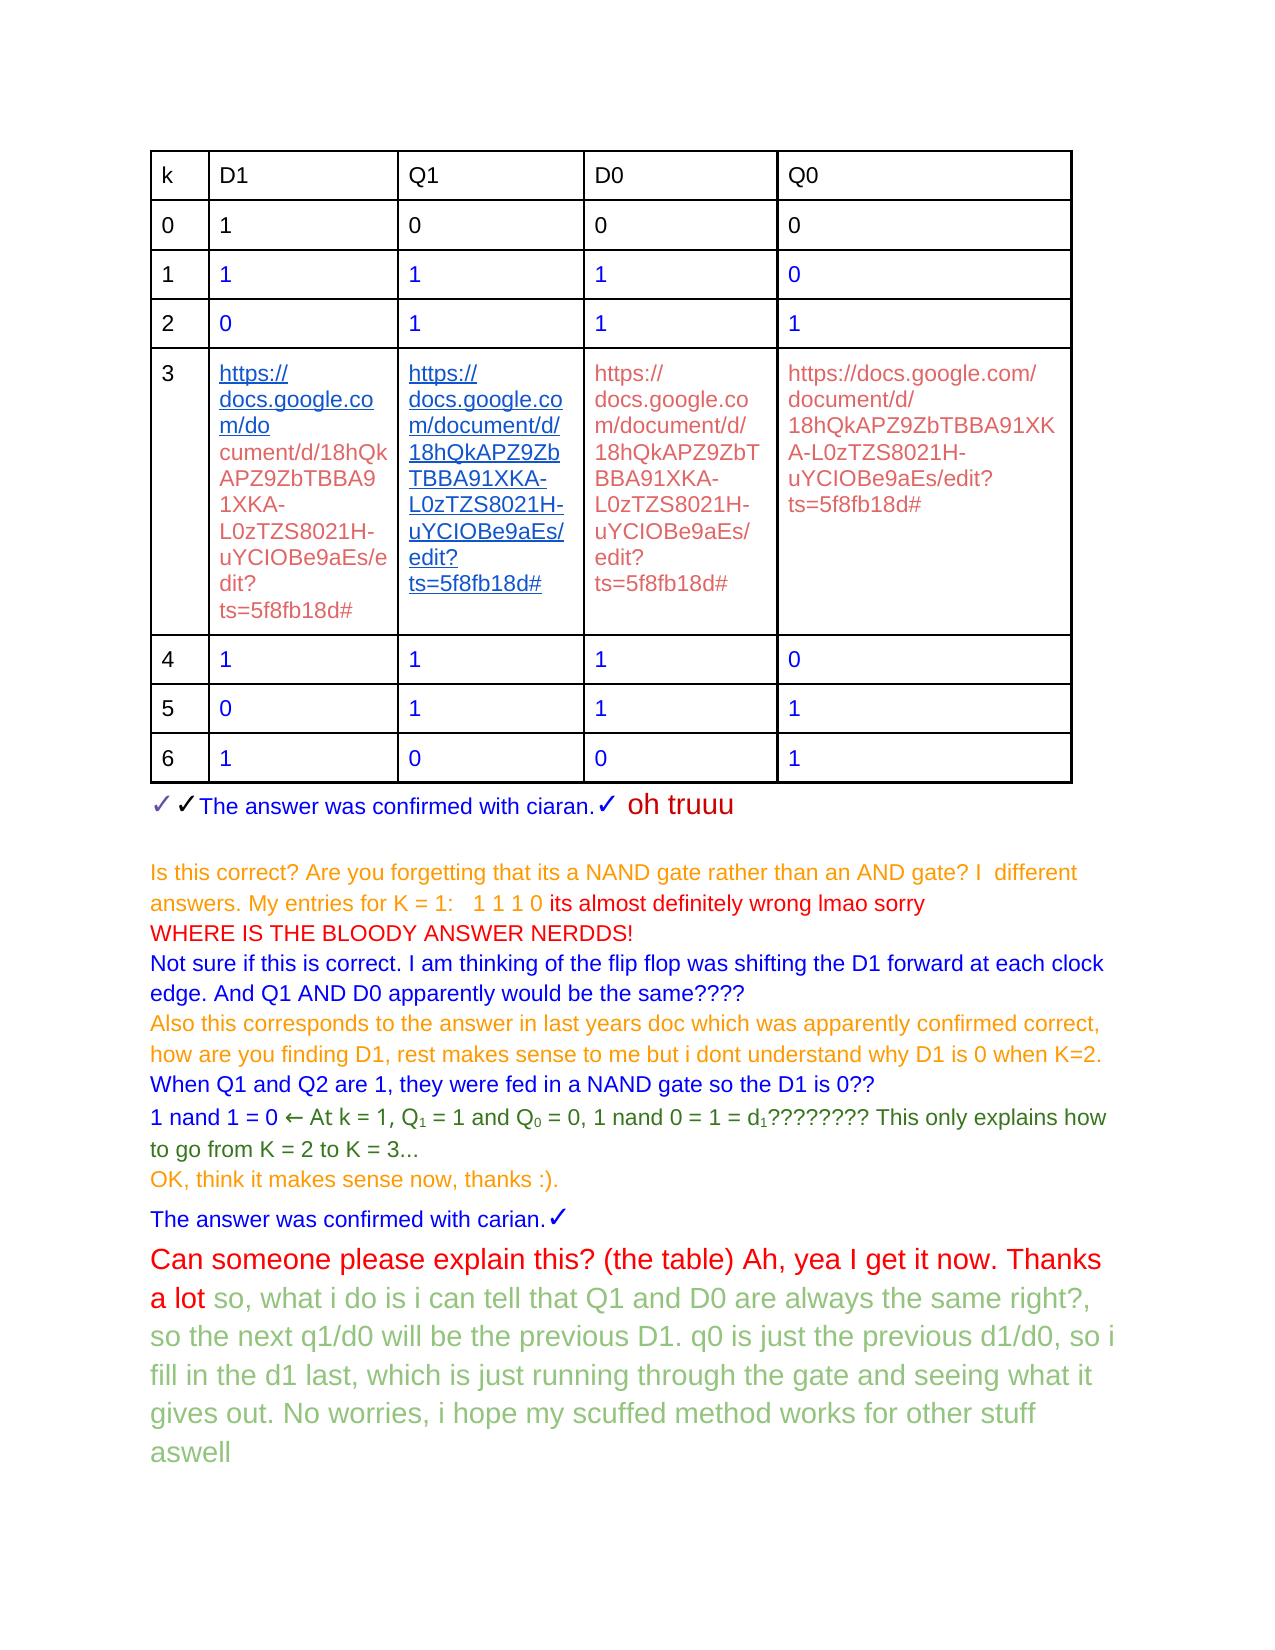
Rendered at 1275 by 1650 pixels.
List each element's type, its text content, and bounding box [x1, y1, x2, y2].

table_cell 1 [210, 251, 397, 298]
table_cell 1 [399, 300, 583, 347]
table_cell 1 [399, 251, 583, 298]
table_cell 0 [152, 201, 208, 248]
table_cell 1 [210, 201, 397, 248]
table_cell https://docs.google.com/document/d/18hQkAPZ9ZbTBBA91XKA-L0zTZS8021H-uYCIOBe9aEs/edit?ts=5f8fb18d# [779, 349, 1070, 633]
table_cell 4 [152, 636, 208, 683]
text Is this correct? Are you forgetting that its a NAND gate rather than an AND gate? I different answers. My entries for K = 1: 1 1 1 0 its almost definitely wrong lmao sorry [150, 859, 1125, 916]
table_cell 1 [399, 685, 583, 732]
table_cell 0 [779, 636, 1070, 683]
table_header Q1 [399, 152, 583, 199]
table_header D1 [210, 152, 397, 199]
table_cell 1 [585, 251, 776, 298]
table_cell 2 [152, 300, 208, 347]
table_cell https://docs.google.com/document/d/18hQkAPZ9ZbTBBA91XKA-L0zTZS8021H-uYCIOBe9aEs/edit?ts=5f8fb18d# [585, 349, 776, 633]
table_cell 0 [210, 300, 397, 347]
text WHERE IS THE BLOODY ANSWER NERDDS! [150, 920, 1125, 946]
table_cell 0 [399, 734, 583, 781]
table_cell 1 [585, 636, 776, 683]
table_cell 0 [585, 734, 776, 781]
table_cell 1 [779, 300, 1070, 347]
table_cell 1 [210, 636, 397, 683]
text OK, think it makes sense now, thanks :). [150, 1166, 1125, 1193]
table_cell 0 [585, 201, 776, 248]
table_cell 6 [152, 734, 208, 781]
table_cell https://docs.google.com/document/d/18hQkAPZ9ZbTBBA91XKA-L0zTZS8021H-uYCIOBe9aEs/edit?ts=5f8fb18d# [399, 349, 583, 633]
table_cell 1 [152, 251, 208, 298]
table_cell 3 [152, 349, 208, 633]
table_cell https://docs.google.com/do cument/d/18hQkAPZ9ZbTBBA91XKA-L0zTZS8021H-uYCIOBe9aEs/edit?ts=5f8fb18d# [210, 349, 397, 633]
table_header D0 [585, 152, 776, 199]
text 1 nand 1 = 0 ← At k = 1, Q1 = 1 and Q0 = 0, 1 nand 0 = 1 = d1???????? This only explains how to go from K = 2 to K = 3... [150, 1101, 1125, 1162]
text Not sure if this is correct. I am thinking of the flip flop was shifting the D1 forward at each clock edge. And Q1 AND D0 apparently would be the same???? [150, 950, 1125, 1006]
table_cell 0 [779, 251, 1070, 298]
table_cell 0 [210, 685, 397, 732]
table_cell 1 [779, 685, 1070, 732]
table_cell 1 [210, 734, 397, 781]
text ✓✓The answer was confirmed with ciaran.✓ oh truuu [150, 783, 1125, 823]
table_cell 1 [779, 734, 1070, 781]
table_cell 0 [779, 201, 1070, 248]
table_cell 1 [585, 685, 776, 732]
table_header k [152, 152, 208, 199]
table_cell 0 [399, 201, 583, 248]
table_cell 1 [399, 636, 583, 683]
text The answer was confirmed with carian.✓ [150, 1196, 1125, 1236]
table_header Q0 [779, 152, 1070, 199]
text When Q1 and Q2 are 1, they were fed in a NAND gate so the D1 is 0?? [150, 1071, 1125, 1097]
text Also this corresponds to the answer in last years doc which was apparently confirmed correct, how are you finding D1, rest makes sense to me but i dont understand why D1 is 0 when K=2. [150, 1010, 1125, 1067]
text Can someone please explain this? (the table) Ah, yea I get it now. Thanks a lot so, what i do is i can tell that Q1 and D0 are always the same right?, so the next q1/d0 will be the previous D1. q0 is just the previous d1/d0, so i fill in the d1 last, which is just running through the gate and seeing what it gives out. No worries, i hope my scuffed method works for other stuff aswell [150, 1242, 1125, 1468]
table_cell 5 [152, 685, 208, 732]
table_cell 1 [585, 300, 776, 347]
